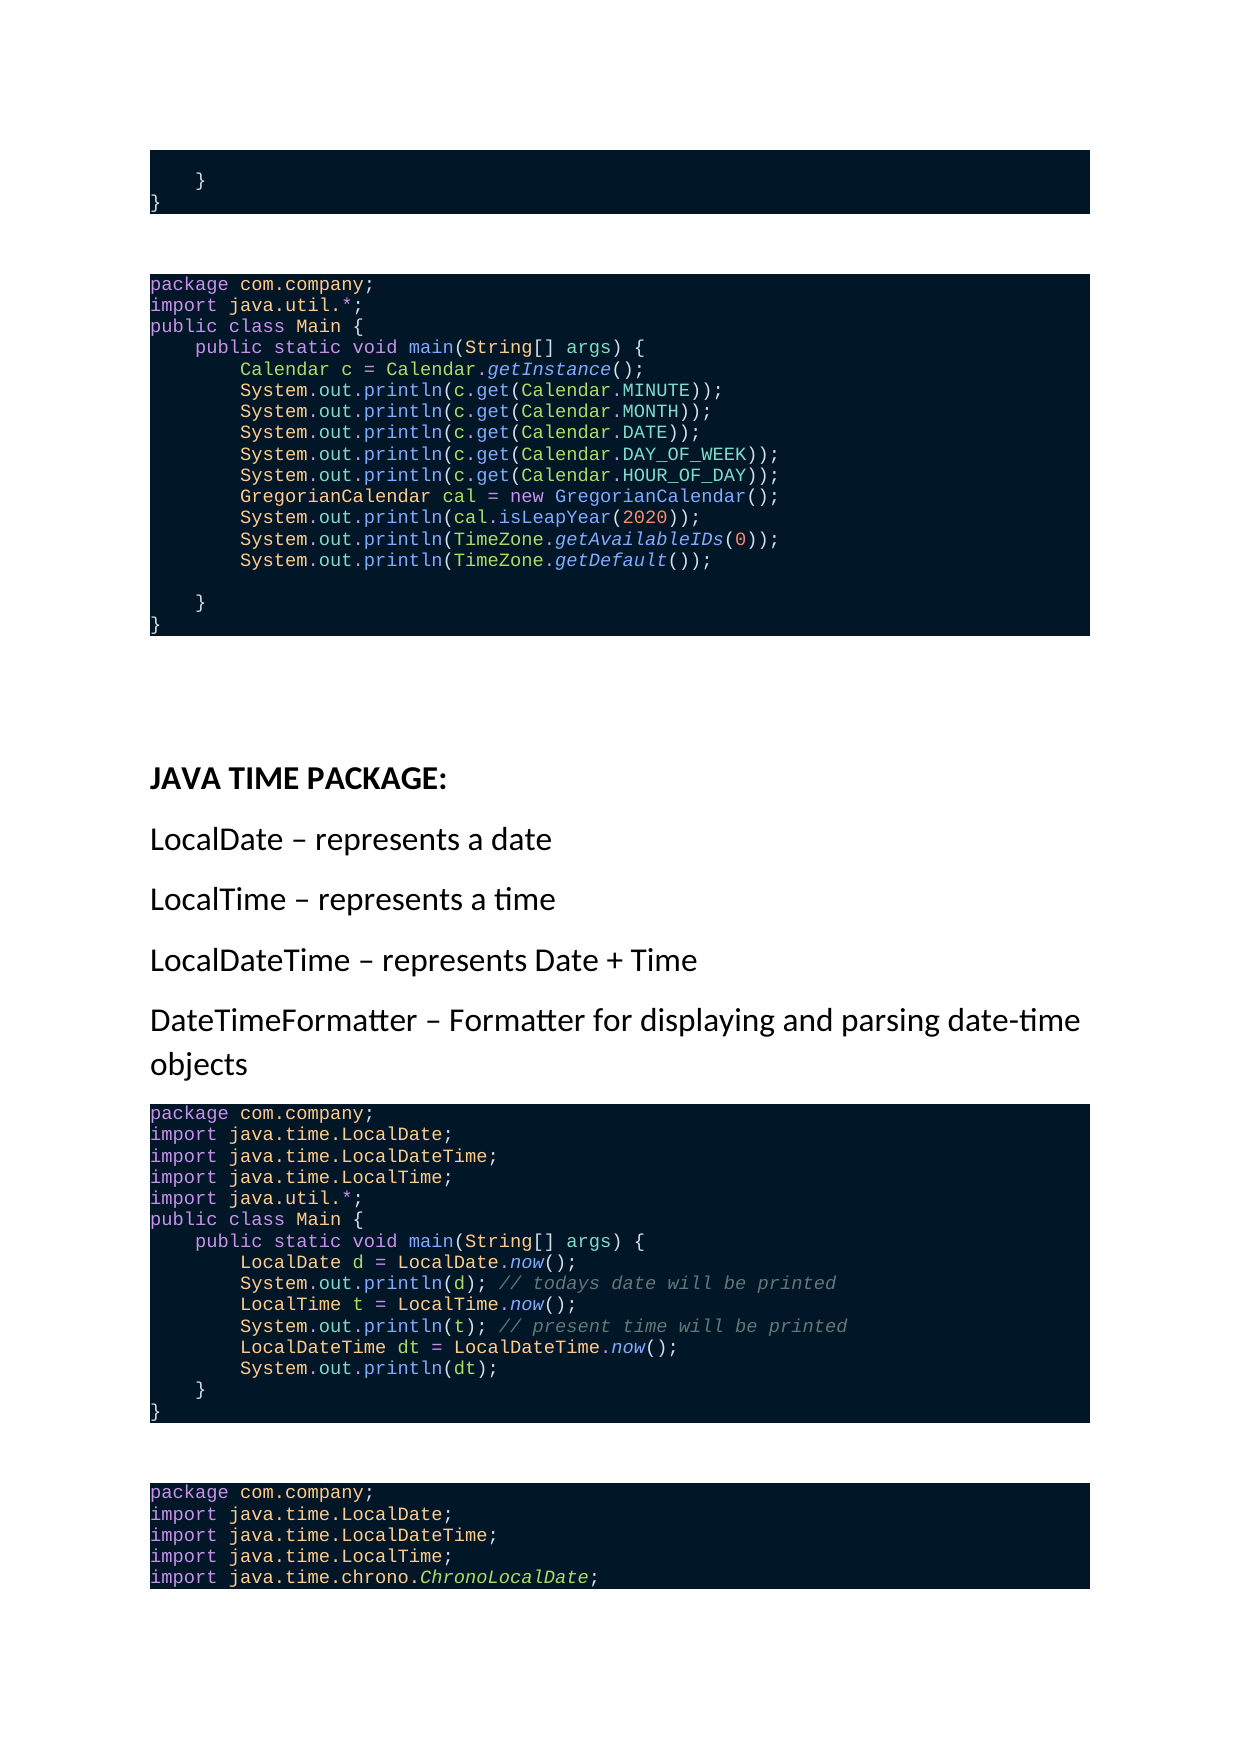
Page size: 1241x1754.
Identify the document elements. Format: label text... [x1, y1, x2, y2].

text LocalDateTime – represents Date + Time [150, 939, 1090, 979]
text package com.company; import java.time.LocalDate; import java.time.LocalDateTime; import java.time.LocalTime; import java.util.*; public class Main { public static void main(String[] args) { LocalDate d = LocalDate.now(); System.out.println(d); // todays date will be printed LocalTime t = LocalTime.now(); System.out.println(t); // present time will be printed LocalDateTime dt = LocalDateTime.now(); System.out.println(dt); } } [150, 1104, 1090, 1423]
text LocalDate – represents a date [150, 817, 1090, 858]
text DateTimeFormatter – Formatter for displaying and parsing date-time objects [150, 999, 1090, 1084]
text package com.company; import java.util.*; public class Main { public static void main(String[] args) { Calendar c = Calendar.getInstance(); System.out.println(c.get(Calendar.MINUTE)); System.out.println(c.get(Calendar.MONTH)); System.out.println(c.get(Calendar.DATE)); System.out.println(c.get(Calendar.DAY_OF_WEEK)); System.out.println(c.get(Calendar.HOUR_OF_DAY)); GregorianCalendar cal = new GregorianCalendar(); System.out.println(cal.isLeapYear(2020)); System.out.println(TimeZone.getAvailableIDs(0)); System.out.println(TimeZone.getDefault()); } } [150, 274, 1090, 636]
text JAVA TIME PACKAGE: [150, 757, 1090, 798]
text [150, 1483, 1090, 1589]
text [150, 150, 1090, 214]
text LocalTime – represents a time [150, 878, 1090, 919]
